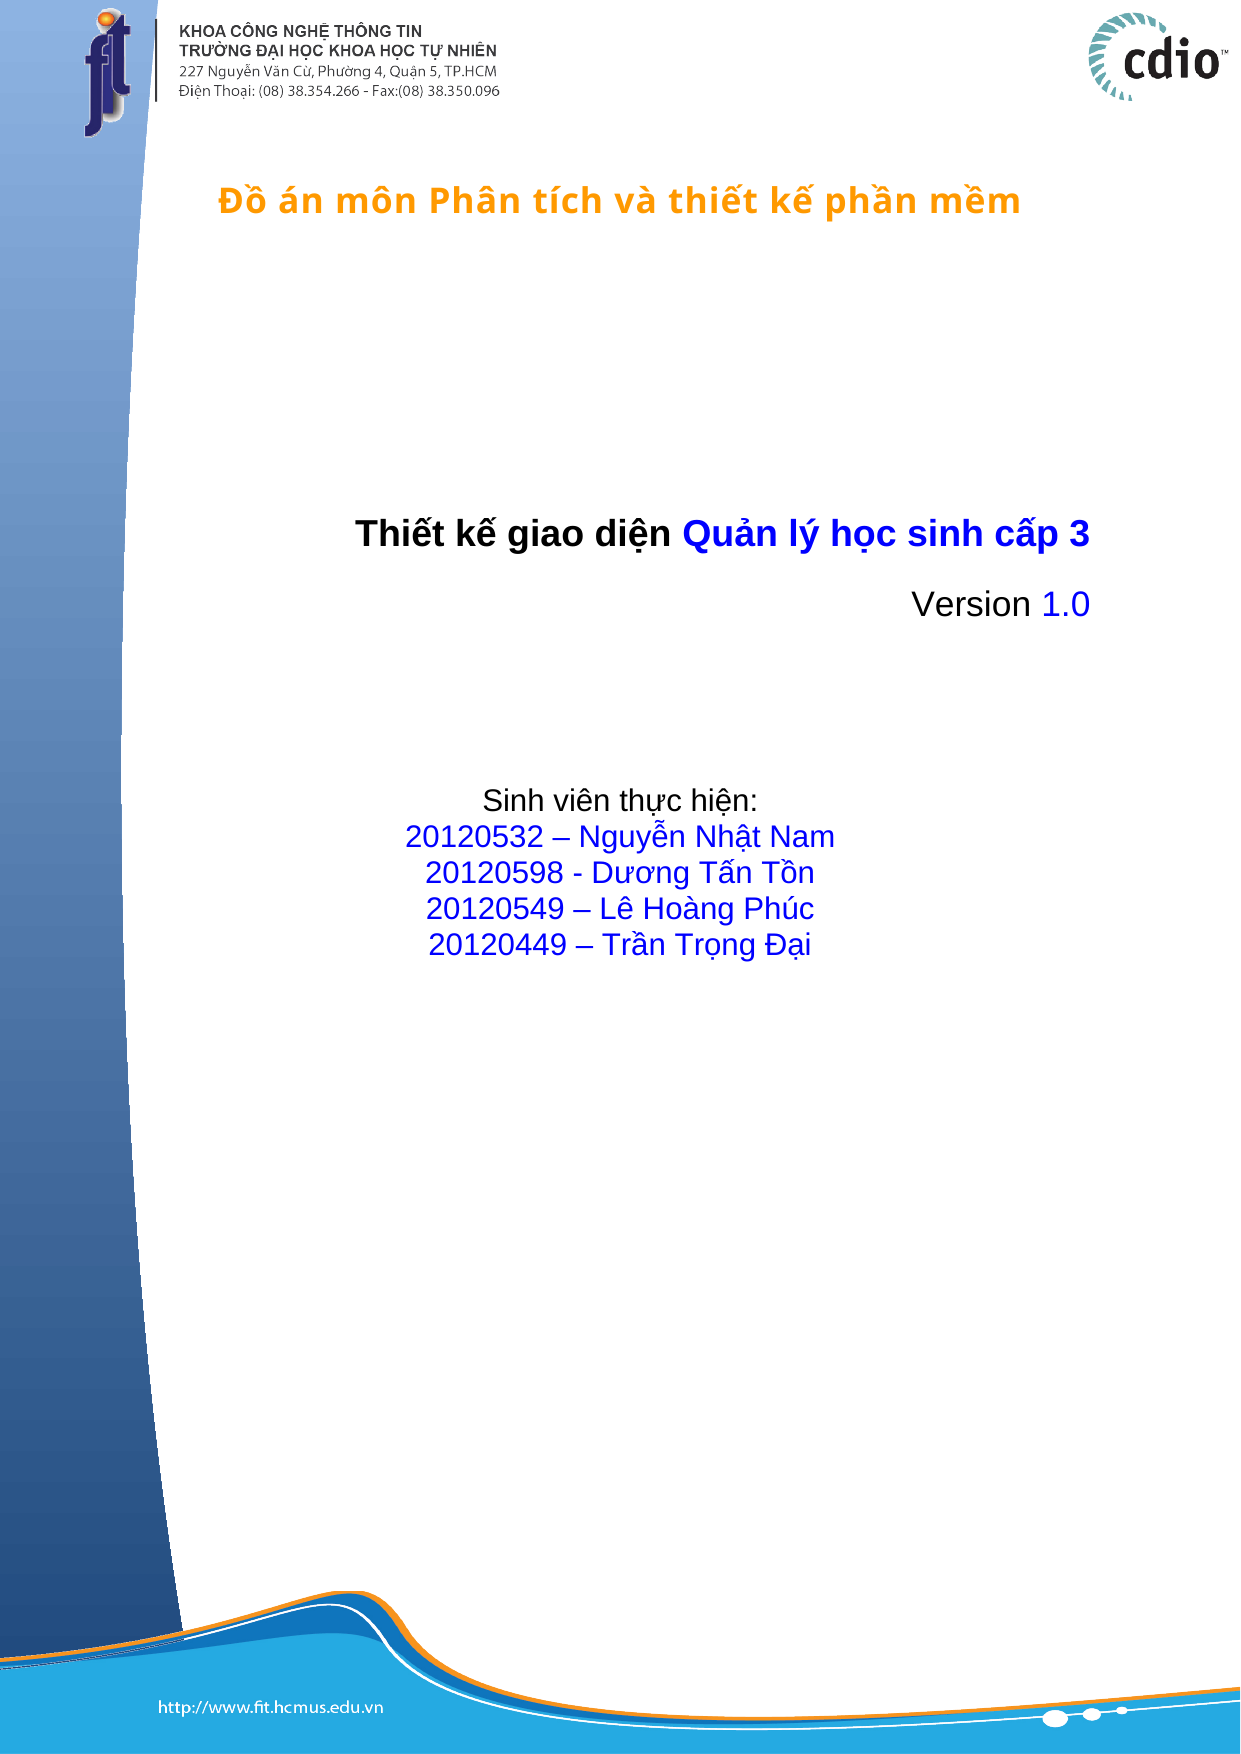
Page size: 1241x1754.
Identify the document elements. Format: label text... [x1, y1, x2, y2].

text Sinh viên thực hiện: [150, 782, 1090, 818]
text 20120549 – Lê Hoàng Phúc [150, 890, 1090, 926]
text Version 1.0 [150, 583, 1090, 624]
picture [0, 1591, 1241, 1754]
title Thiết kế giao diện Quản lý học sinh cấp 3 [150, 511, 1090, 554]
text 20120598 - Dương Tấn Tồn [150, 854, 1090, 890]
picture [61, 1, 1241, 161]
text 20120449 – Trần Trọng Đại [150, 926, 1090, 962]
text 20120532 – Nguyễn Nhật Nam [150, 818, 1090, 854]
